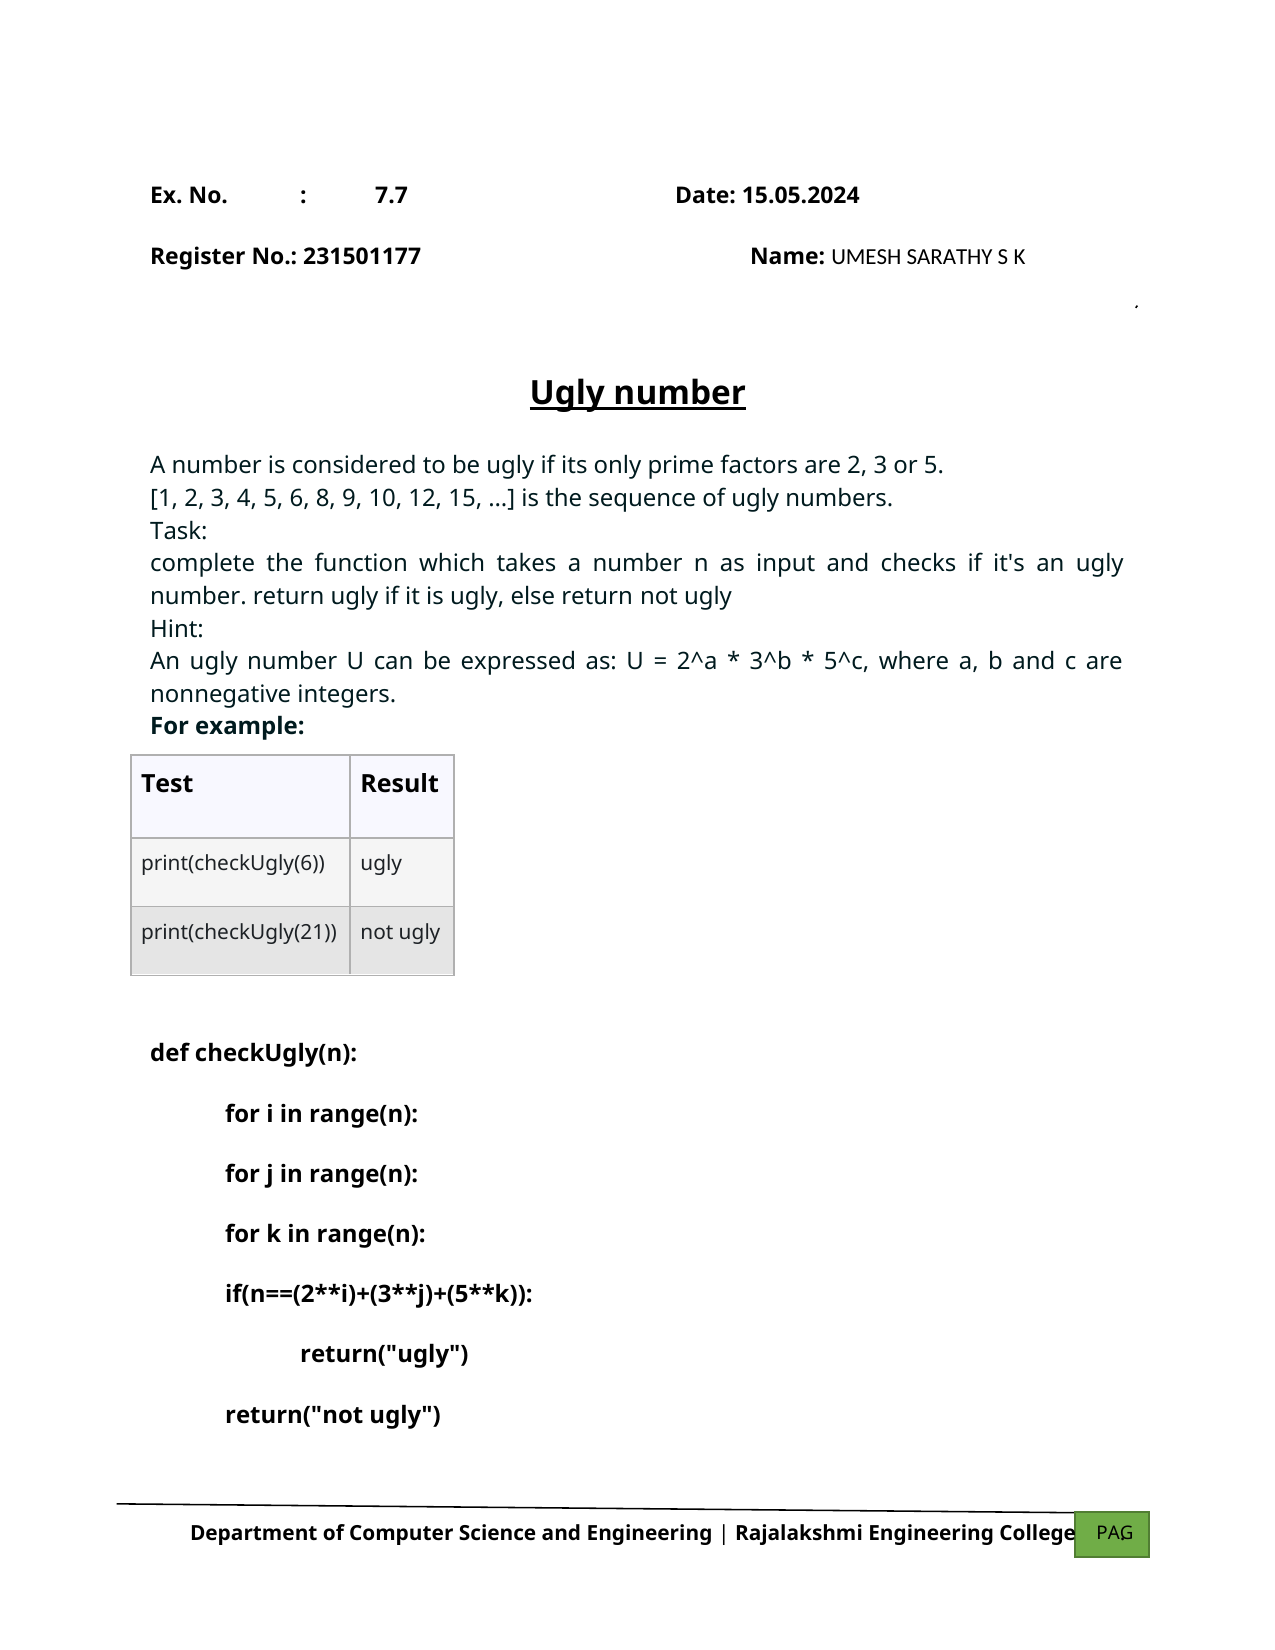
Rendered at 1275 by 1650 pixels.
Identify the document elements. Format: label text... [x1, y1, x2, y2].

text [1, 2, 3, 4, 5, 6, 8, 9, 10, 12, 15, …] is the sequence of ugly numbers. [150, 481, 1125, 513]
text Task: [150, 513, 1125, 546]
text return("ugly") [150, 1337, 1125, 1370]
text return("not ugly") [150, 1397, 1125, 1430]
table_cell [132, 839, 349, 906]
text for i in range(n): [150, 1096, 1125, 1129]
text Ex. No. : 7.7 Date: 15.05.2024 [150, 179, 1125, 210]
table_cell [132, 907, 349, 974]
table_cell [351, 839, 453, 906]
text for j in range(n): [150, 1157, 1125, 1189]
text complete the function which takes a number n as input and checks if it's an ugly number. return ugly if it is ugly, else return not ugly [150, 546, 1125, 611]
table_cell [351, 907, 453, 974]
text for k in range(n): [150, 1217, 1125, 1249]
text An ugly number U can be expressed as: U = 2^a * 3^b * 5^c, where a, b and c are nonnegative integers. [150, 644, 1125, 709]
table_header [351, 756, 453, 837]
text A number is considered to be ugly if its only prime factors are 2, 3 or 5. [150, 448, 1125, 481]
text For example: [150, 709, 1125, 742]
text Register No.: 231501177 Name: UMESH SARATHY S K [150, 239, 1125, 271]
text def checkUgly(n): [150, 1036, 1125, 1069]
text Ugly number [150, 369, 1125, 414]
text if(n==(2**i)+(3**j)+(5**k)): [150, 1277, 1125, 1310]
text Hint: [150, 611, 1125, 644]
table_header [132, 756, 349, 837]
